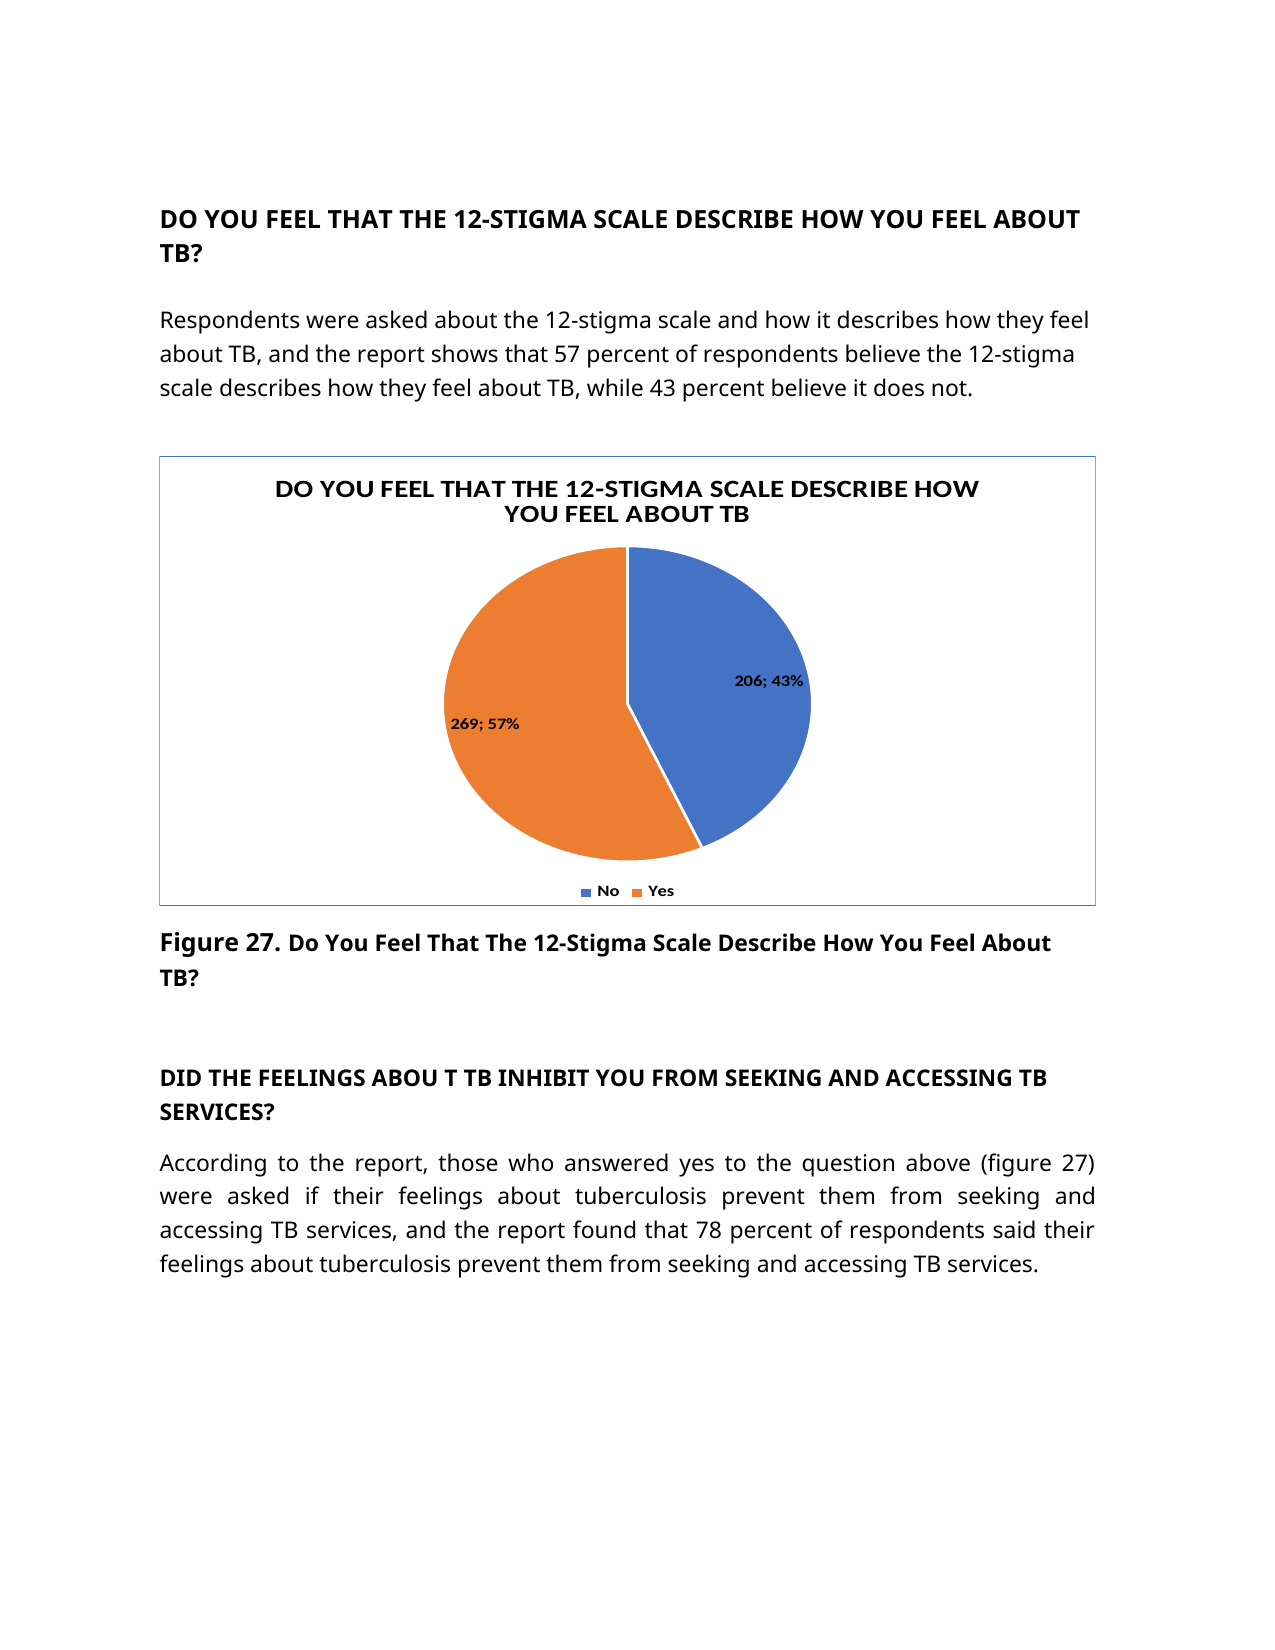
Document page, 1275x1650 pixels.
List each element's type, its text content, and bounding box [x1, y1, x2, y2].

text DO YOU FEEL THAT THE 12-STIGMA SCALE DESCRIBE HOW YOU FEEL ABOUT TB? [159, 202, 1097, 270]
text Figure 27. Do You Feel That The 12-Stigma Scale Describe How You Feel About TB? [159, 925, 1097, 993]
text DID THE FEELINGS ABOU T TB INHIBIT YOU FROM SEEKING AND ACCESSING TB SERVICES? [159, 1062, 1097, 1127]
text Respondents were asked about the 12-stigma scale and how it describes how they feel about TB, and the report shows that 57 percent of respondents believe the 12-stigma scale describes how they feel about TB, while 43 percent believe it does not. [159, 304, 1097, 403]
text According to the report, those who answered yes to the question above (figure 27) were asked if their feelings about tuberculosis prevent them from seeking and accessing TB services, and the report found that 78 percent of respondents said their feelings about tuberculosis prevent them from seeking and accessing TB services. [159, 1146, 1097, 1279]
